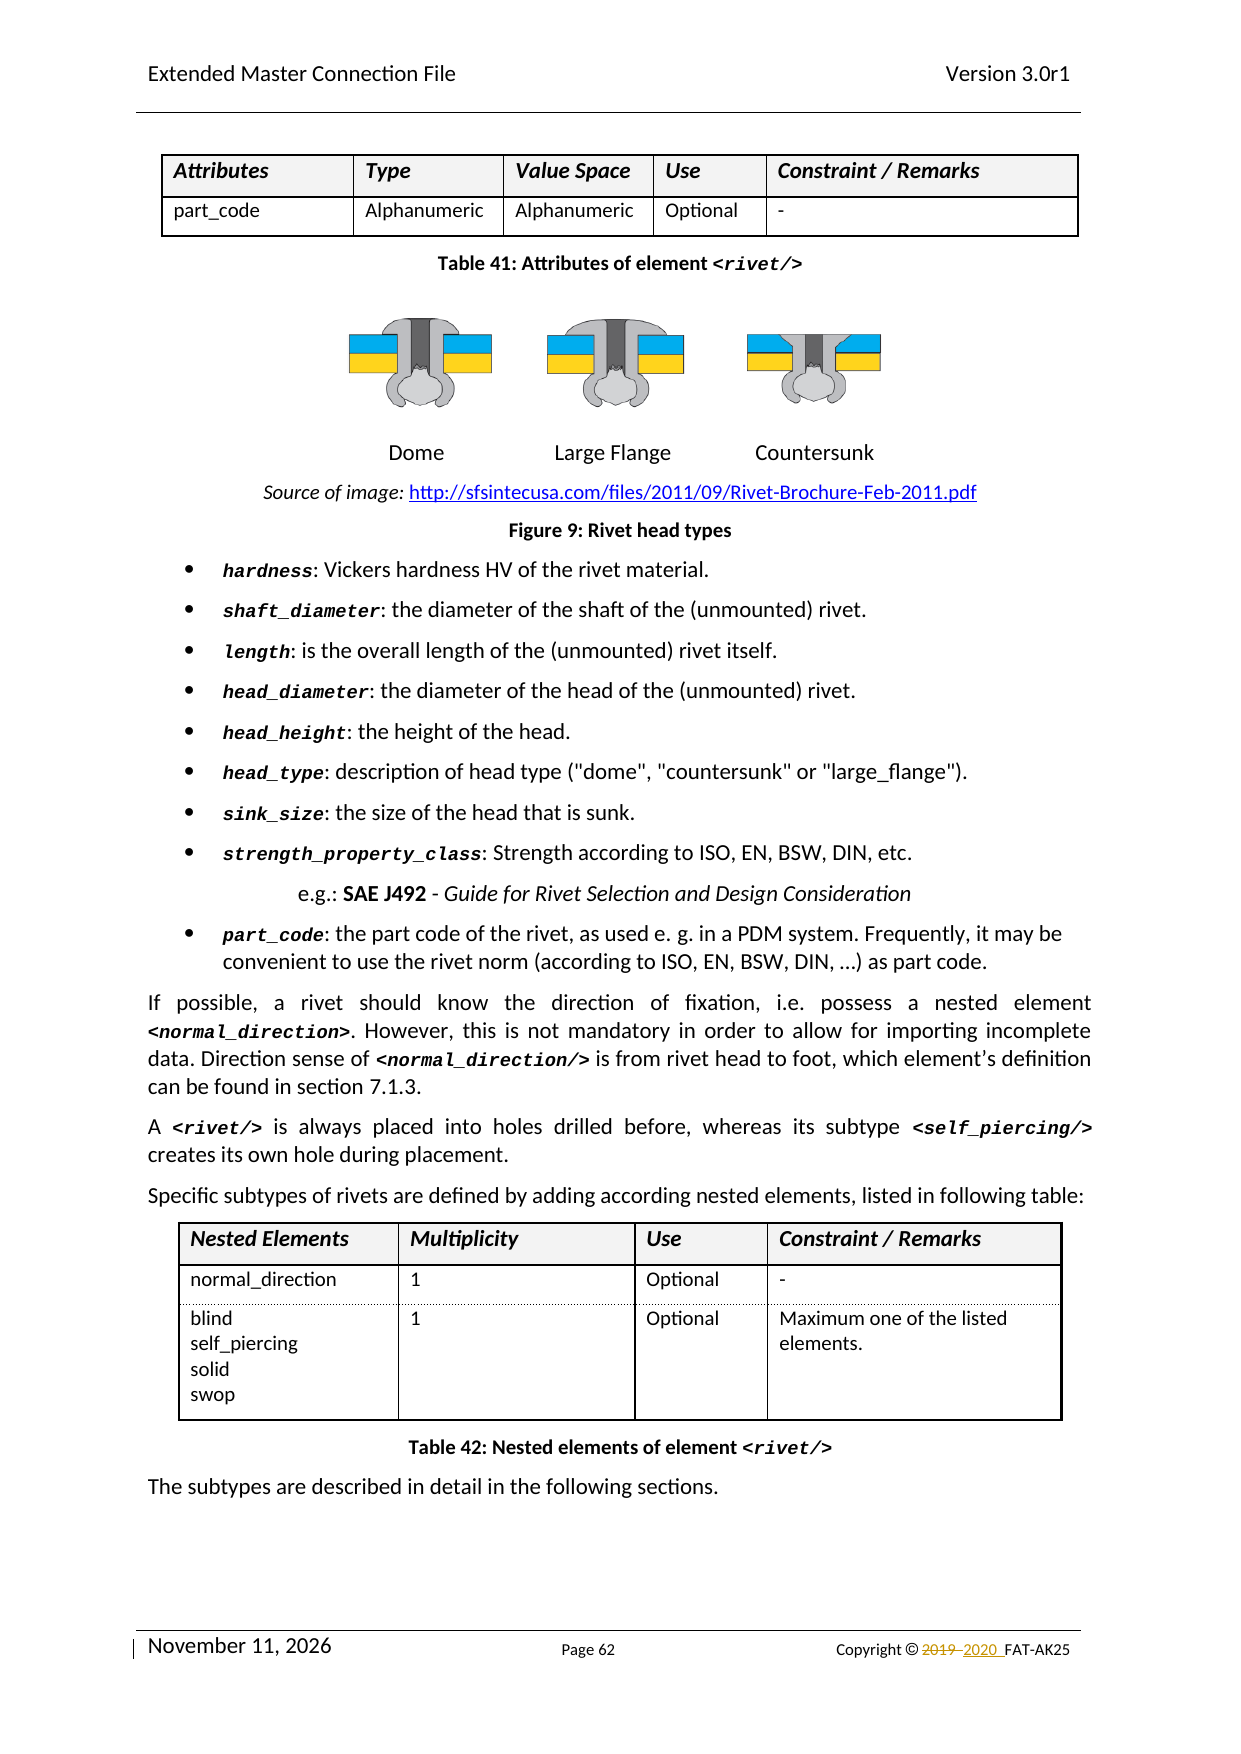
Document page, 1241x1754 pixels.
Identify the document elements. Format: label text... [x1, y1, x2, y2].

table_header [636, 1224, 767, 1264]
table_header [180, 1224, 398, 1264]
picture [325, 288, 516, 426]
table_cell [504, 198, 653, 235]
list head_type: description of head type ("dome", "countersunk" or "large_flange"). [185, 757, 1092, 785]
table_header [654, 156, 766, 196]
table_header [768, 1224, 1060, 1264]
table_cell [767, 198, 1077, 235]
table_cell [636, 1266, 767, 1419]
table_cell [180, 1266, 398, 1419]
list strength_property_class: Strength according to ISO, EN, BSW, DIN, etc. [185, 838, 1092, 866]
text Table 41: Attributes of element <rivet/> [148, 250, 1092, 276]
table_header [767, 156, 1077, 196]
text Source of image: http://sfsintecusa.com/files/2011/09/Rivet-Brochure-Feb-2011.pdf [148, 479, 1092, 504]
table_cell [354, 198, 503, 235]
list length: is the overall length of the (unmounted) rivet itself. [185, 636, 1092, 664]
text Specific subtypes of rivets are defined by adding according nested elements, listed in following table: [148, 1181, 1092, 1209]
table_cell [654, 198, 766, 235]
text If possible, a rivet should know the direction of fixation, i.e. possess a nested element <normal_direction>. However, this is not mandatory in order to allow for importing incomplete data. Direction sense of <normal_direction/> is from rivet head to foot, which element’s definition can be found in section 7.1.3. [148, 988, 1092, 1100]
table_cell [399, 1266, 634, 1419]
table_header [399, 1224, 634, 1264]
text e.g.: SAE J492 - Guide for Rivet Selection and Design Consideration [298, 879, 1092, 907]
list hardness: Vickers hardness HV of the rivet material. [185, 555, 1092, 583]
text Figure 9: Rivet head types [148, 517, 1092, 542]
list head_diameter: the diameter of the head of the (unmounted) rivet. [185, 676, 1092, 704]
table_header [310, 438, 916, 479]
picture [520, 295, 713, 426]
text Table 42: Nested elements of element <rivet/> [148, 1434, 1092, 1460]
picture [718, 296, 915, 426]
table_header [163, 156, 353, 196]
list shaft_diameter: the diameter of the shaft of the (unmounted) rivet. [185, 595, 1092, 623]
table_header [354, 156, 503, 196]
list sink_size: the size of the head that is sunk. [185, 798, 1092, 826]
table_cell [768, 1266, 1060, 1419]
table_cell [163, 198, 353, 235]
list head_height: the height of the head. [185, 717, 1092, 745]
text The subtypes are described in detail in the following sections. [148, 1472, 1092, 1500]
text A <rivet/> is always placed into holes drilled before, whereas its subtype <self_piercing/> creates its own hole during placement. [148, 1112, 1092, 1168]
list part_code: the part code of the rivet, as used e. g. in a PDM system. Frequently, it may be convenient to use the rivet norm (according to ISO, EN, BSW, DIN, …) as part code. [185, 919, 1092, 975]
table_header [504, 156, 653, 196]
